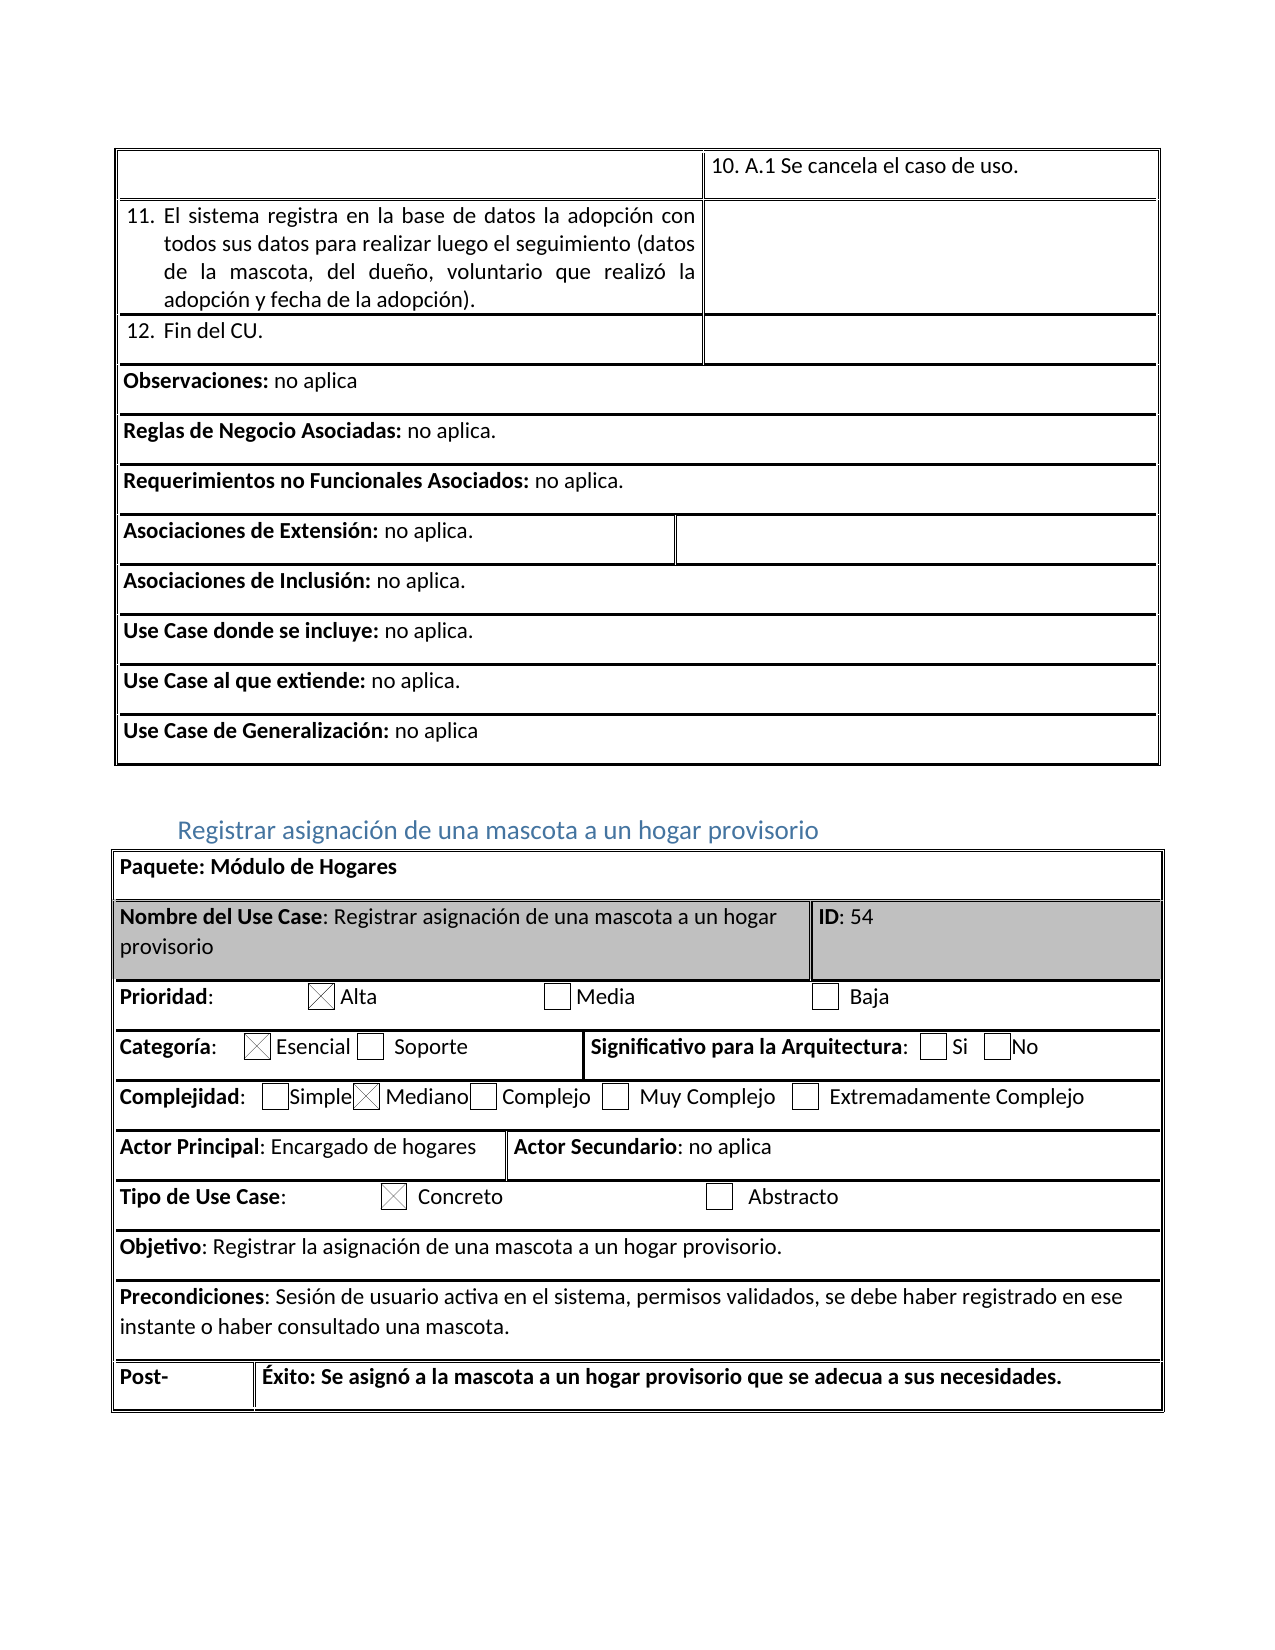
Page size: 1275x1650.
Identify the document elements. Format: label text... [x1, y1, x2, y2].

table_cell Tipo de Use Case: Concreto Abstracto [114, 1179, 1161, 1229]
table_cell Nombre del Use Case: Registrar asignación de una mascota a un hogar provisorio [112, 899, 811, 979]
table_cell ID: 54 [811, 899, 1163, 979]
table_cell Categoría: Esencial Soporte [114, 1029, 582, 1079]
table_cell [118, 151, 703, 198]
table_header Paquete: Módulo de Hogares [114, 852, 1161, 899]
table_cell Use Case donde se incluye: no aplica. [116, 613, 1159, 663]
table_cell Observaciones: no aplica [116, 363, 1159, 413]
table_cell Fin del CU. [116, 313, 702, 363]
table_cell Use Case al que extiende: no aplica. [116, 663, 1159, 713]
table_cell Requerimientos no Funcionales Asociados: no aplica. [116, 463, 1159, 513]
table_cell El sistema registra en la base de datos la adopción con todos sus datos para realizar luego el seguimiento (datos de la mascota, del dueño, voluntario que realizó la adopción y fecha de la adopción). [116, 198, 703, 313]
table_cell [704, 198, 1159, 313]
table_cell Éxito: Se asignó a la mascota a un hogar provisorio que se adecua a sus necesidades. [255, 1359, 1162, 1409]
table_cell Actor Principal: Encargado de hogares [114, 1129, 505, 1179]
table_cell [677, 513, 1159, 563]
table_cell Prioridad: Alta Media Baja [114, 979, 1161, 1029]
table_cell Significativo para la Arquitectura: Si No [585, 1029, 1161, 1079]
table_cell Actor Secundario: no aplica [508, 1129, 1161, 1179]
table_cell Complejidad: Simple Mediano Complejo Muy Complejo Extremadamente Complejo [114, 1079, 1161, 1129]
table_cell Use Case de Generalización: no aplica [116, 713, 1159, 763]
table_cell Post- Condiciones [114, 1359, 254, 1409]
table_cell Asociaciones de Inclusión: no aplica. [116, 563, 1159, 613]
table_cell Reglas de Negocio Asociadas: no aplica. [116, 413, 1159, 463]
table_cell Objetivo: Registrar la asignación de una mascota a un hogar provisorio. [114, 1229, 1161, 1279]
table_cell [705, 313, 1159, 363]
table_cell Precondiciones: Sesión de usuario activa en el sistema, permisos validados, se debe haber registrado en ese instante o haber consultado una mascota. [114, 1279, 1161, 1359]
table_cell Asociaciones de Extensión: no aplica. [116, 513, 674, 563]
subtitle Registrar asignación de una mascota a un hogar provisorio [177, 813, 1098, 846]
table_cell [704, 151, 1158, 198]
